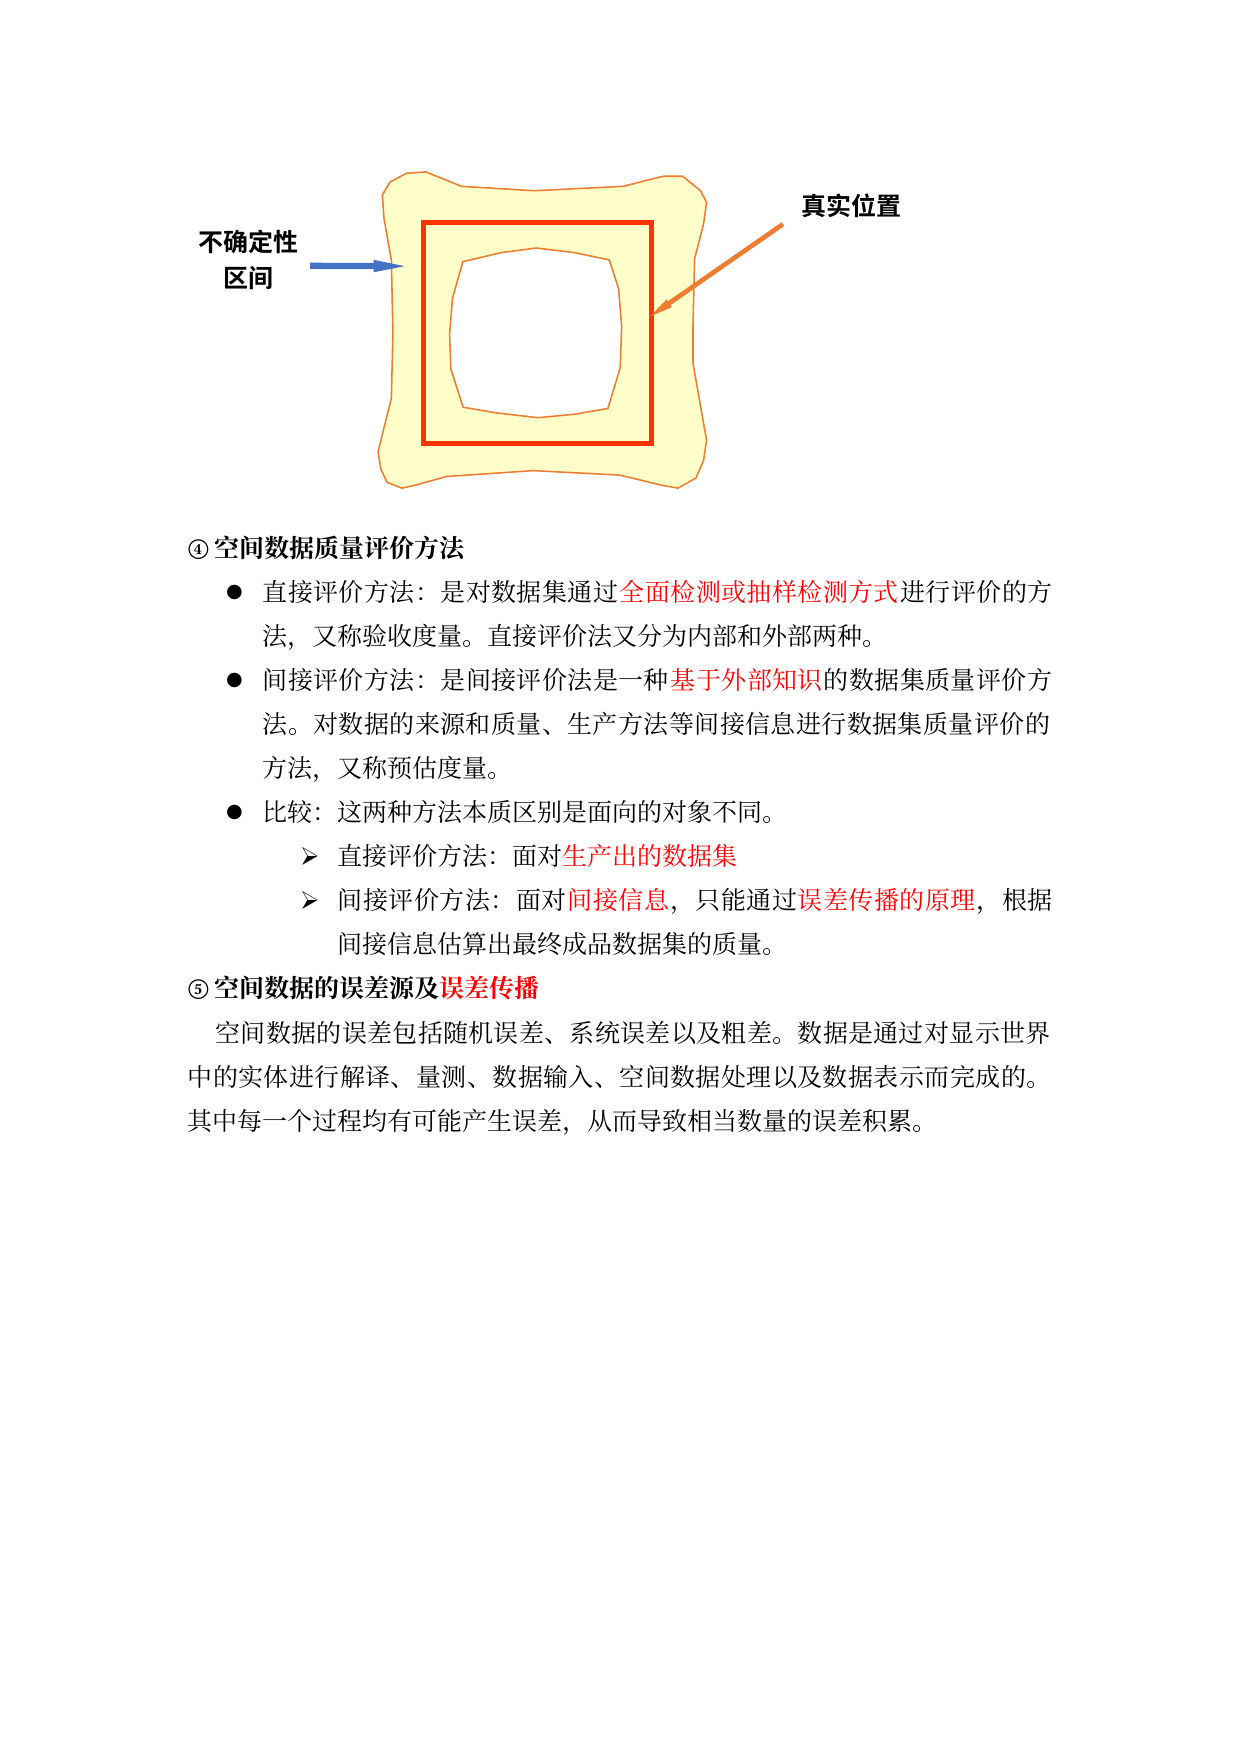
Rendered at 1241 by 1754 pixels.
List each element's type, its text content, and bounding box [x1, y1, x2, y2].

list 直接评价方法：是对数据集通过全面检测或抽样检测方式进行评价的方法，又称验收度量。直接评价法又分为内部和外部两种。 [225, 568, 1053, 657]
text ④空间数据质量评价方法 [187, 524, 1053, 568]
list 直接评价方法：面对生产出的数据集 [300, 833, 1053, 877]
list 间接评价方法：是间接评价法是一种基于外部知识的数据集质量评价方法。对数据的来源和质量、生产方法等间接信息进行数据集质量评价的方法，又称预估度量。 [225, 657, 1053, 789]
list 比较：这两种方法本质区别是面向的对象不同。 [225, 789, 1053, 833]
list 间接评价方法：面对间接信息，只能通过误差传播的原理，根据间接信息估算出最终成品数据集的质量。 [300, 877, 1053, 965]
text 空间数据的误差包括随机误差、系统误差以及粗差。数据是通过对显示世界中的实体进行解译、量测、数据输入、空间数据处理以及数据表示而完成的。其中每一个过程均有可能产生误差，从而导致相当数量的误差积累。 [187, 1009, 1053, 1141]
text ⑤空间数据的误差源及误差传播 [187, 965, 1053, 1009]
